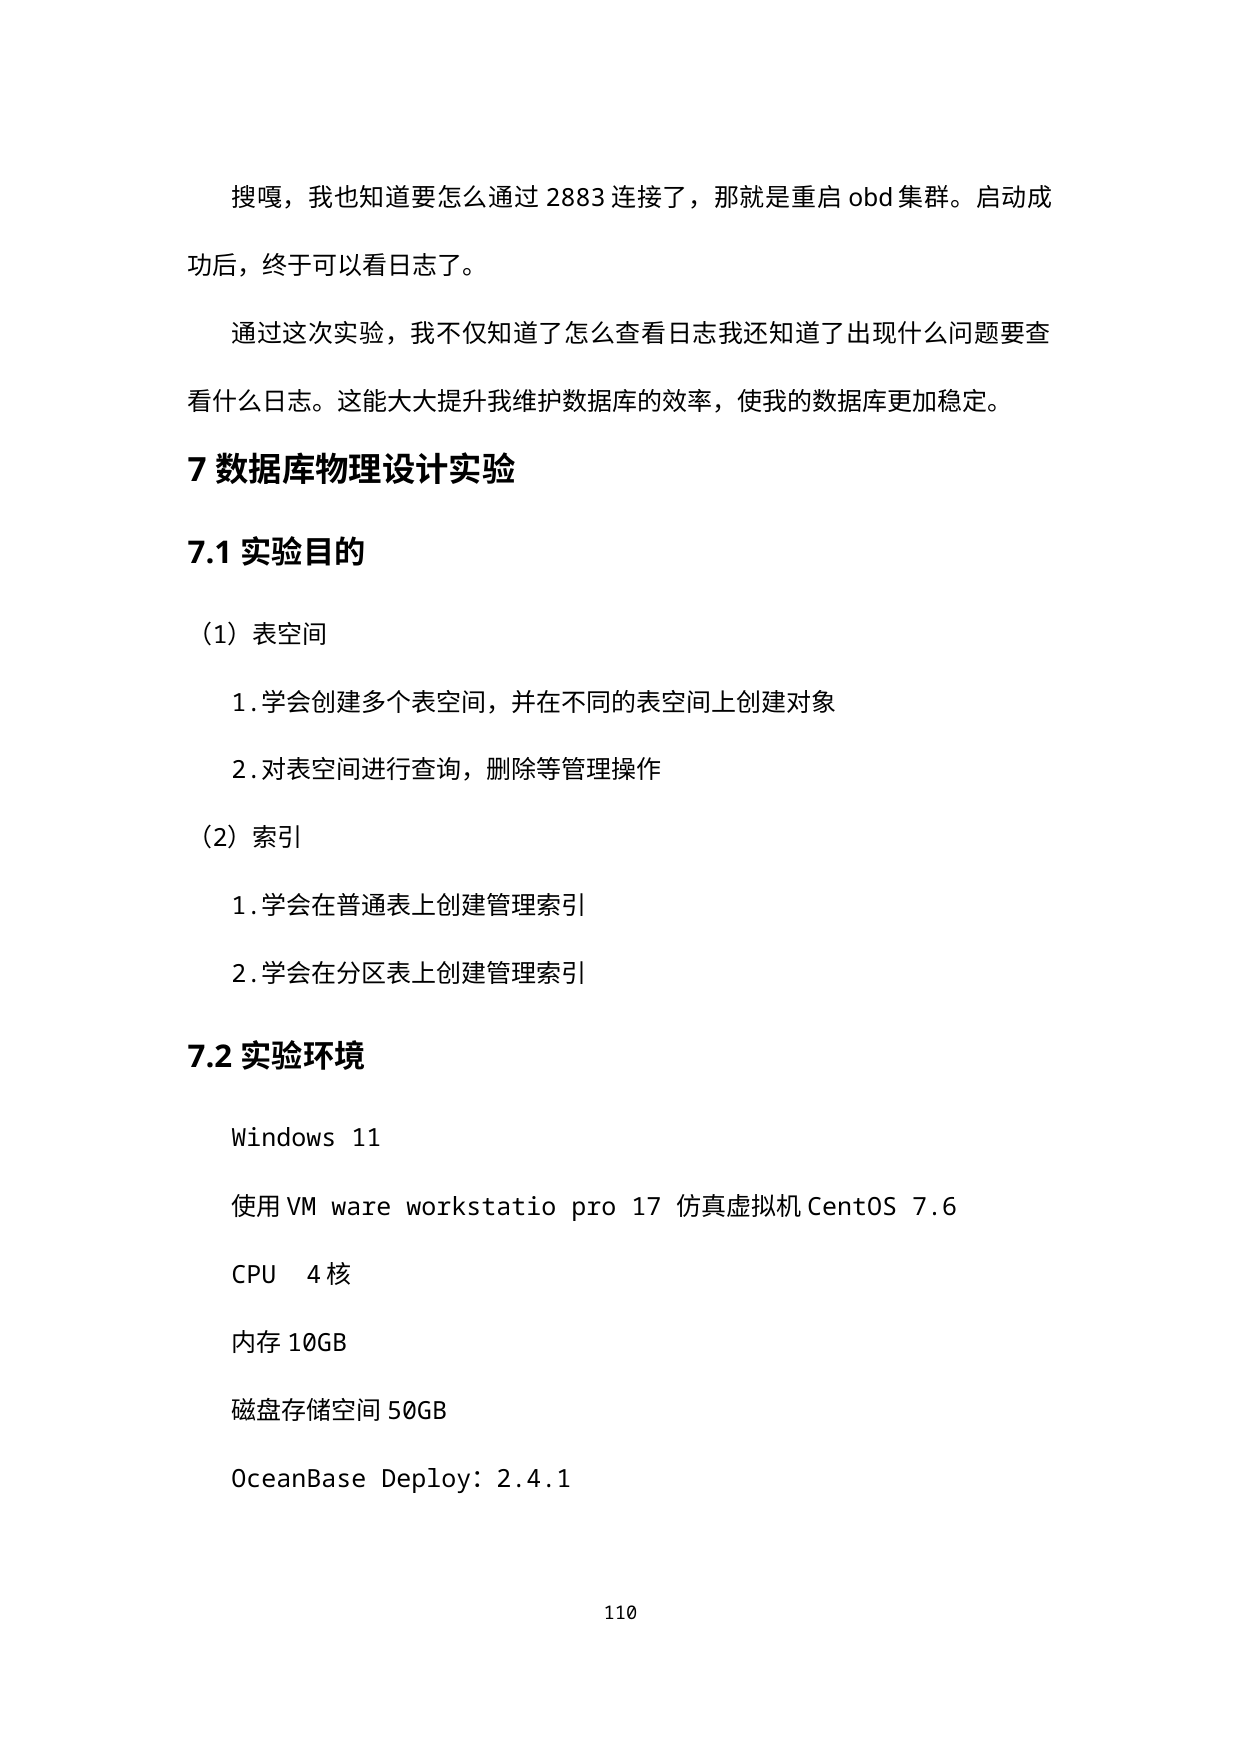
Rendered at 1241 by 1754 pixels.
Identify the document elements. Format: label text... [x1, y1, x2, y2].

text （2）索引 [187, 802, 1053, 870]
subtitle 7 数据库物理设计实验 [187, 433, 1053, 501]
text 1.学会创建多个表空间，并在不同的表空间上创建对象 [187, 666, 1053, 734]
text 2.学会在分区表上创建管理索引 [187, 938, 1053, 1006]
text OceanBase Deploy：2.4.1 [187, 1442, 1053, 1510]
text 内存 10GB [187, 1307, 1053, 1374]
text Windows 11 [187, 1103, 1053, 1171]
text 2.对表空间进行查询，删除等管理操作 [187, 734, 1053, 802]
text CPU 4核 [187, 1239, 1053, 1307]
text 1.学会在普通表上创建管理索引 [187, 870, 1053, 938]
subtitle 7.1 实验目的 [187, 516, 1053, 584]
text 搜嘎，我也知道要怎么通过2883连接了，那就是重启obd集群。启动成功后，终于可以看日志了。 [187, 162, 1053, 297]
text 磁盘存储空间 50GB [187, 1374, 1053, 1442]
text （1）表空间 [187, 598, 1053, 666]
subtitle 7.2 实验环境 [187, 1020, 1053, 1088]
text 通过这次实验，我不仅知道了怎么查看日志我还知道了出现什么问题要查看什么日志。这能大大提升我维护数据库的效率，使我的数据库更加稳定。 [187, 297, 1053, 433]
text 使用VM ware workstatio pro 17 仿真虚拟机 CentOS 7.6 [187, 1171, 1053, 1239]
